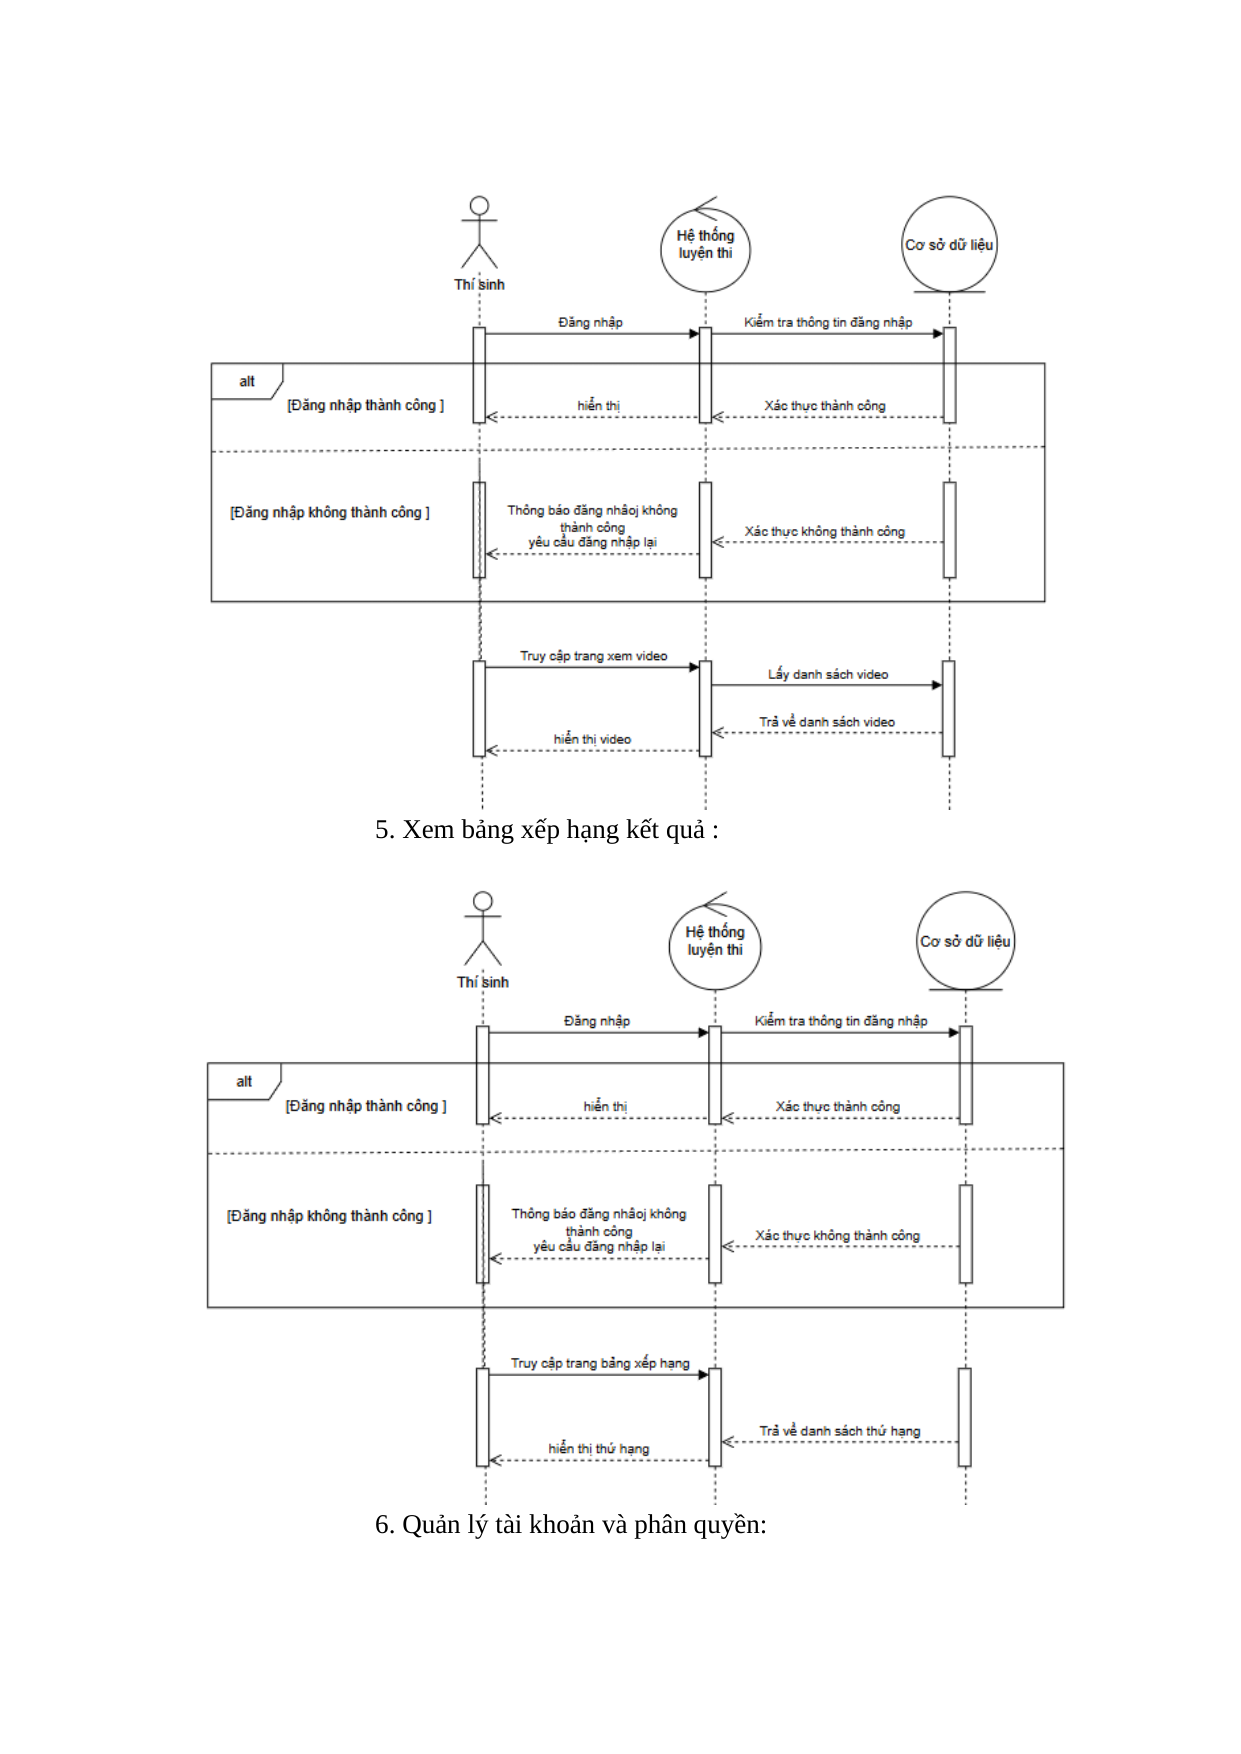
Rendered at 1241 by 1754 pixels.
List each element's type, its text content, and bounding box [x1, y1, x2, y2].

text 5. Xem bảng xếp hạng kết quả : [150, 813, 1153, 844]
text 6. Quản lý tài khoản và phân quyền: [150, 1508, 1153, 1539]
picture [150, 180, 1154, 810]
picture [150, 879, 1154, 1505]
